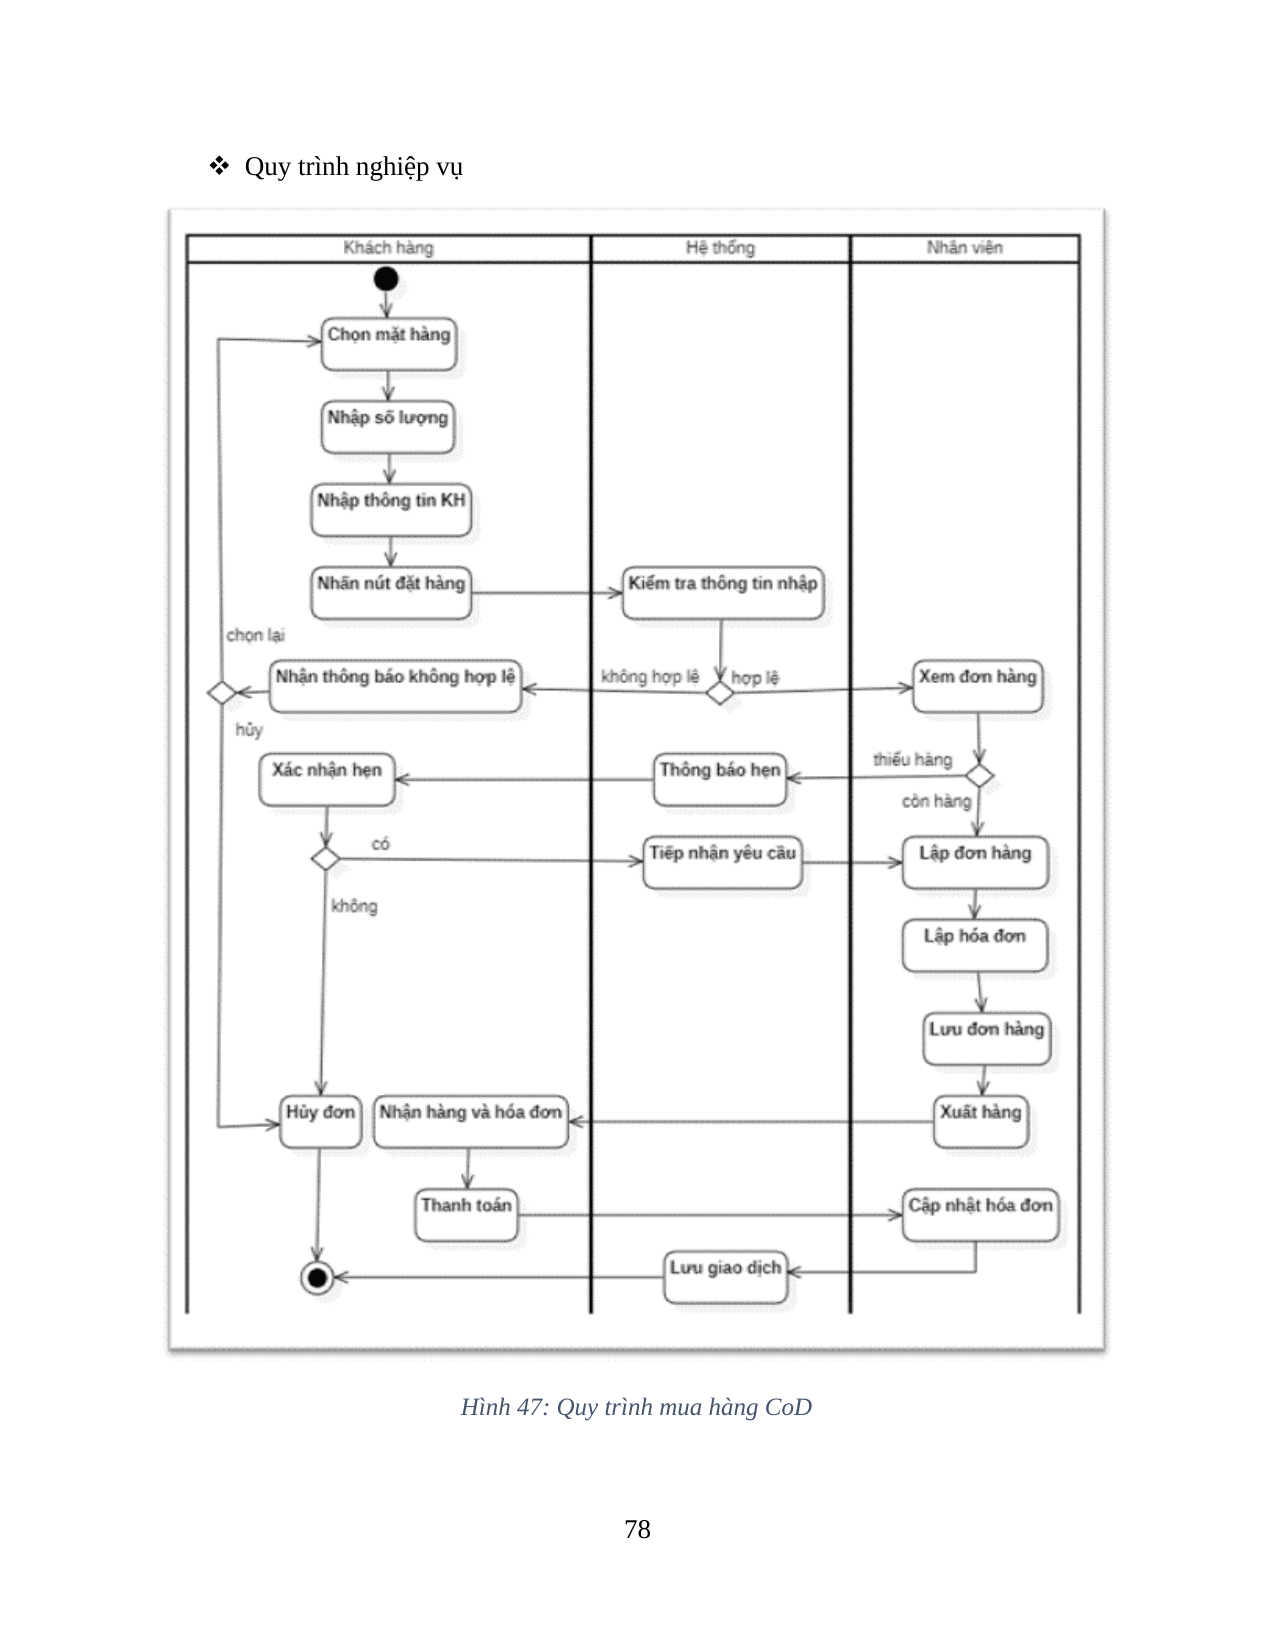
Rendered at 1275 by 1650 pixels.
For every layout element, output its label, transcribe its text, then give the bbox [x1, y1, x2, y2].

picture [157, 200, 1118, 1366]
text Hình 47: Quy trình mua hàng CoD [150, 1392, 1125, 1421]
list Quy trình nghiệp vụ [207, 150, 1125, 181]
